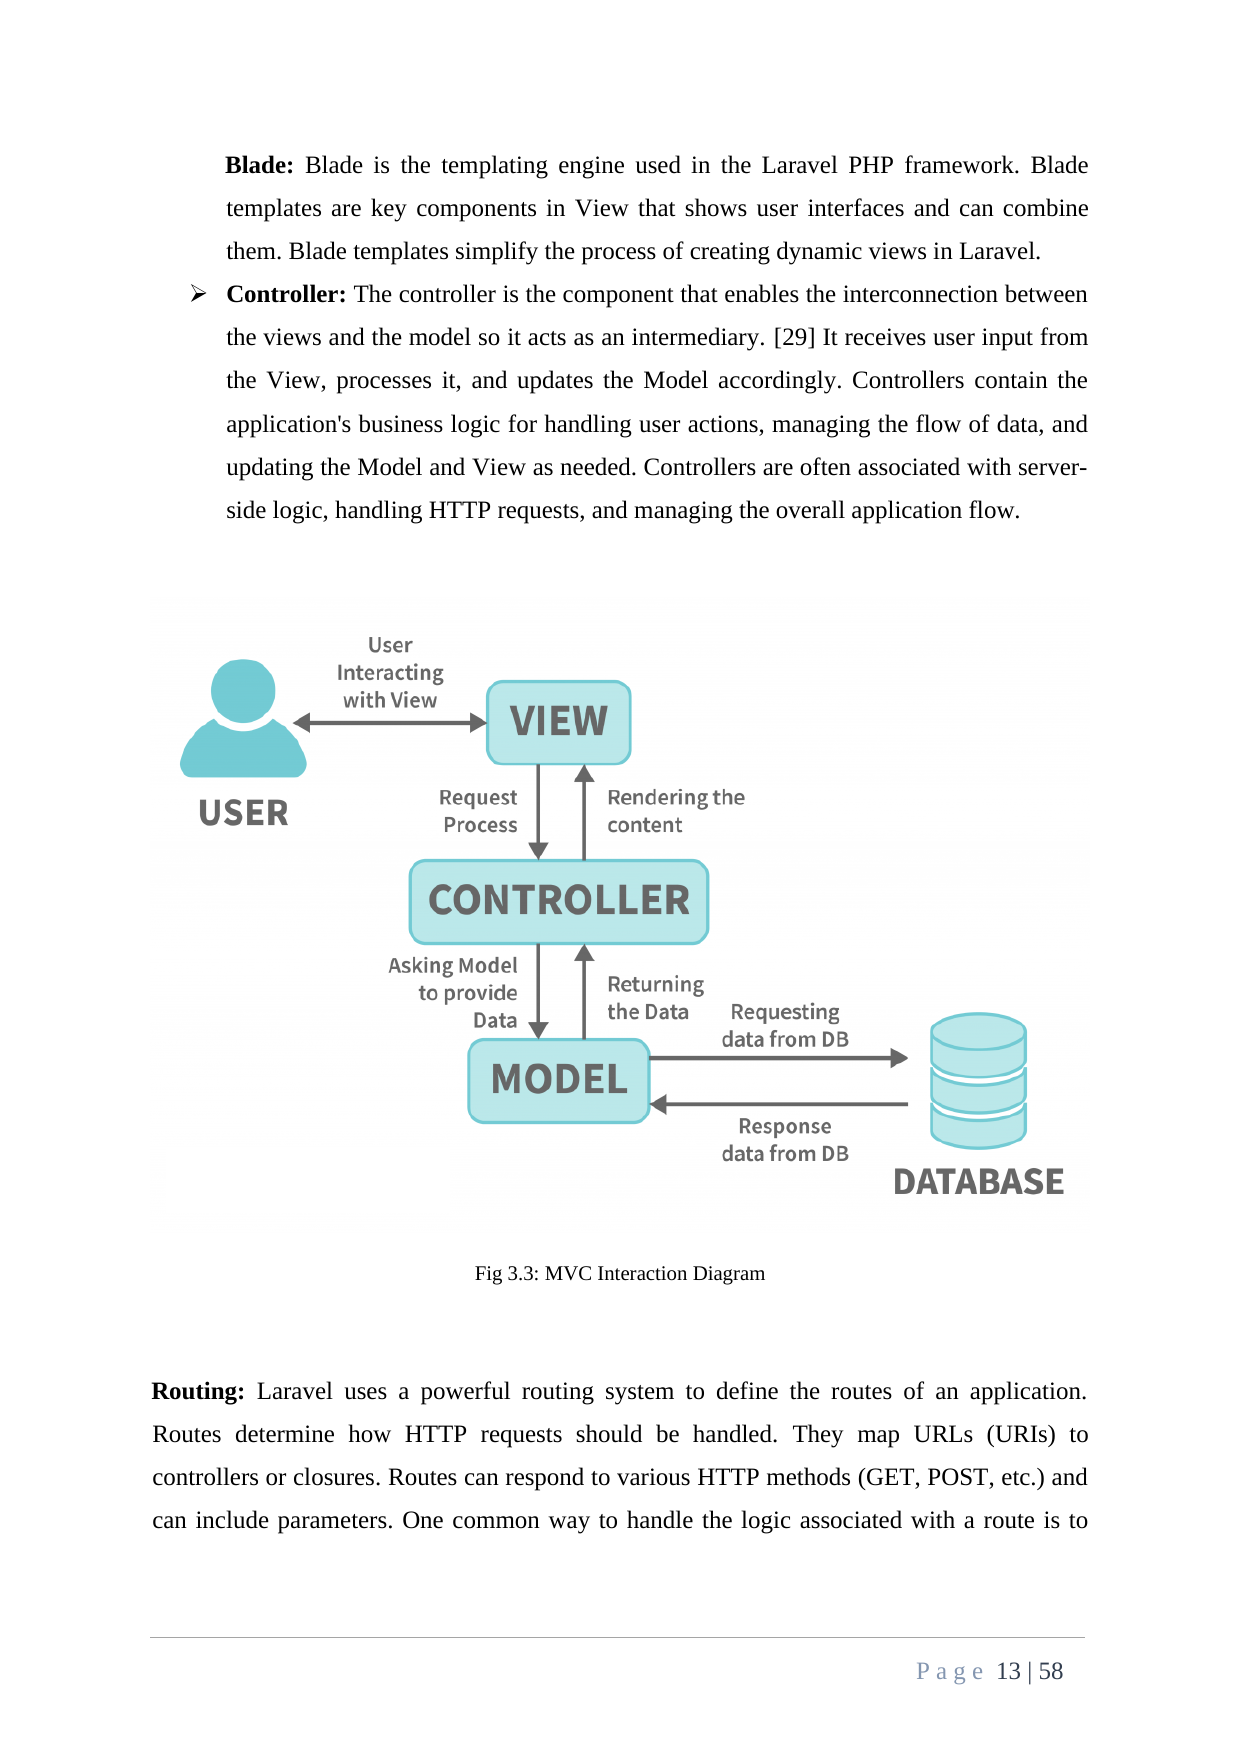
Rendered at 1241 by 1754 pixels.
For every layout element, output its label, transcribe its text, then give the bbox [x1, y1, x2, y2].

list Controller: The controller is the component that enables the interconnection between the views and the model so it acts as an intermediary. [29] It receives user input from the View, processes it, and updates the Model accordingly. Controllers contain the application's business logic for handling user actions, managing the flow of data, and updating the Model and View as needed. Controllers are often associated with server-side logic, handling HTTP requests, and managing the overall application flow. [188, 279, 1089, 524]
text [151, 1376, 1089, 1534]
picture [149, 597, 1091, 1233]
text Blade: Blade is the templating engine used in the Laravel PHP framework. Blade templates are key components in View that shows user interfaces and can combine them. Blade templates simplify the process of creating dynamic views in Laravel. [225, 150, 1090, 265]
